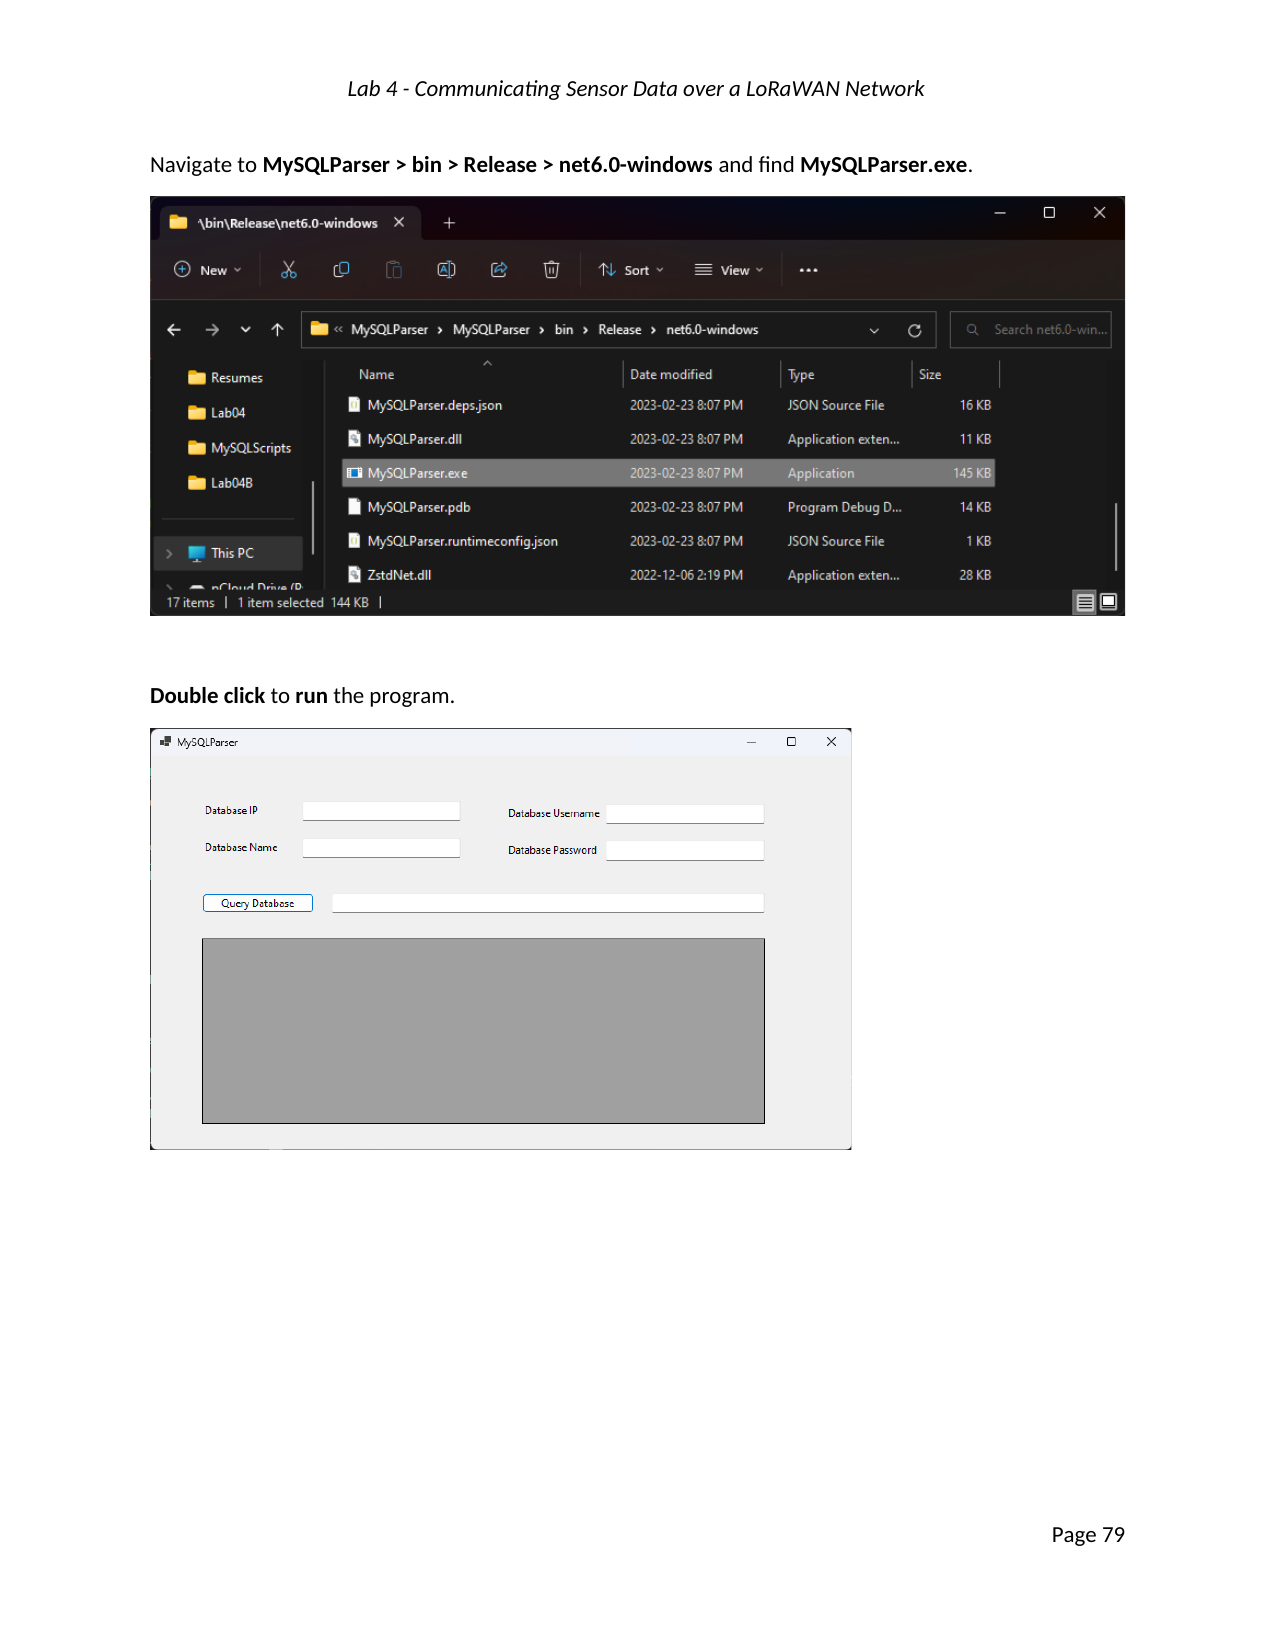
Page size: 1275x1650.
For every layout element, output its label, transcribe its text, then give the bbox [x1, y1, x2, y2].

text Navigate to MySQLParser > bin > Release > net6.0-windows and find MySQLParser.exe. [150, 150, 1125, 178]
text Double click to run the program. [150, 681, 1125, 709]
picture [150, 196, 1125, 616]
picture [150, 728, 852, 1150]
